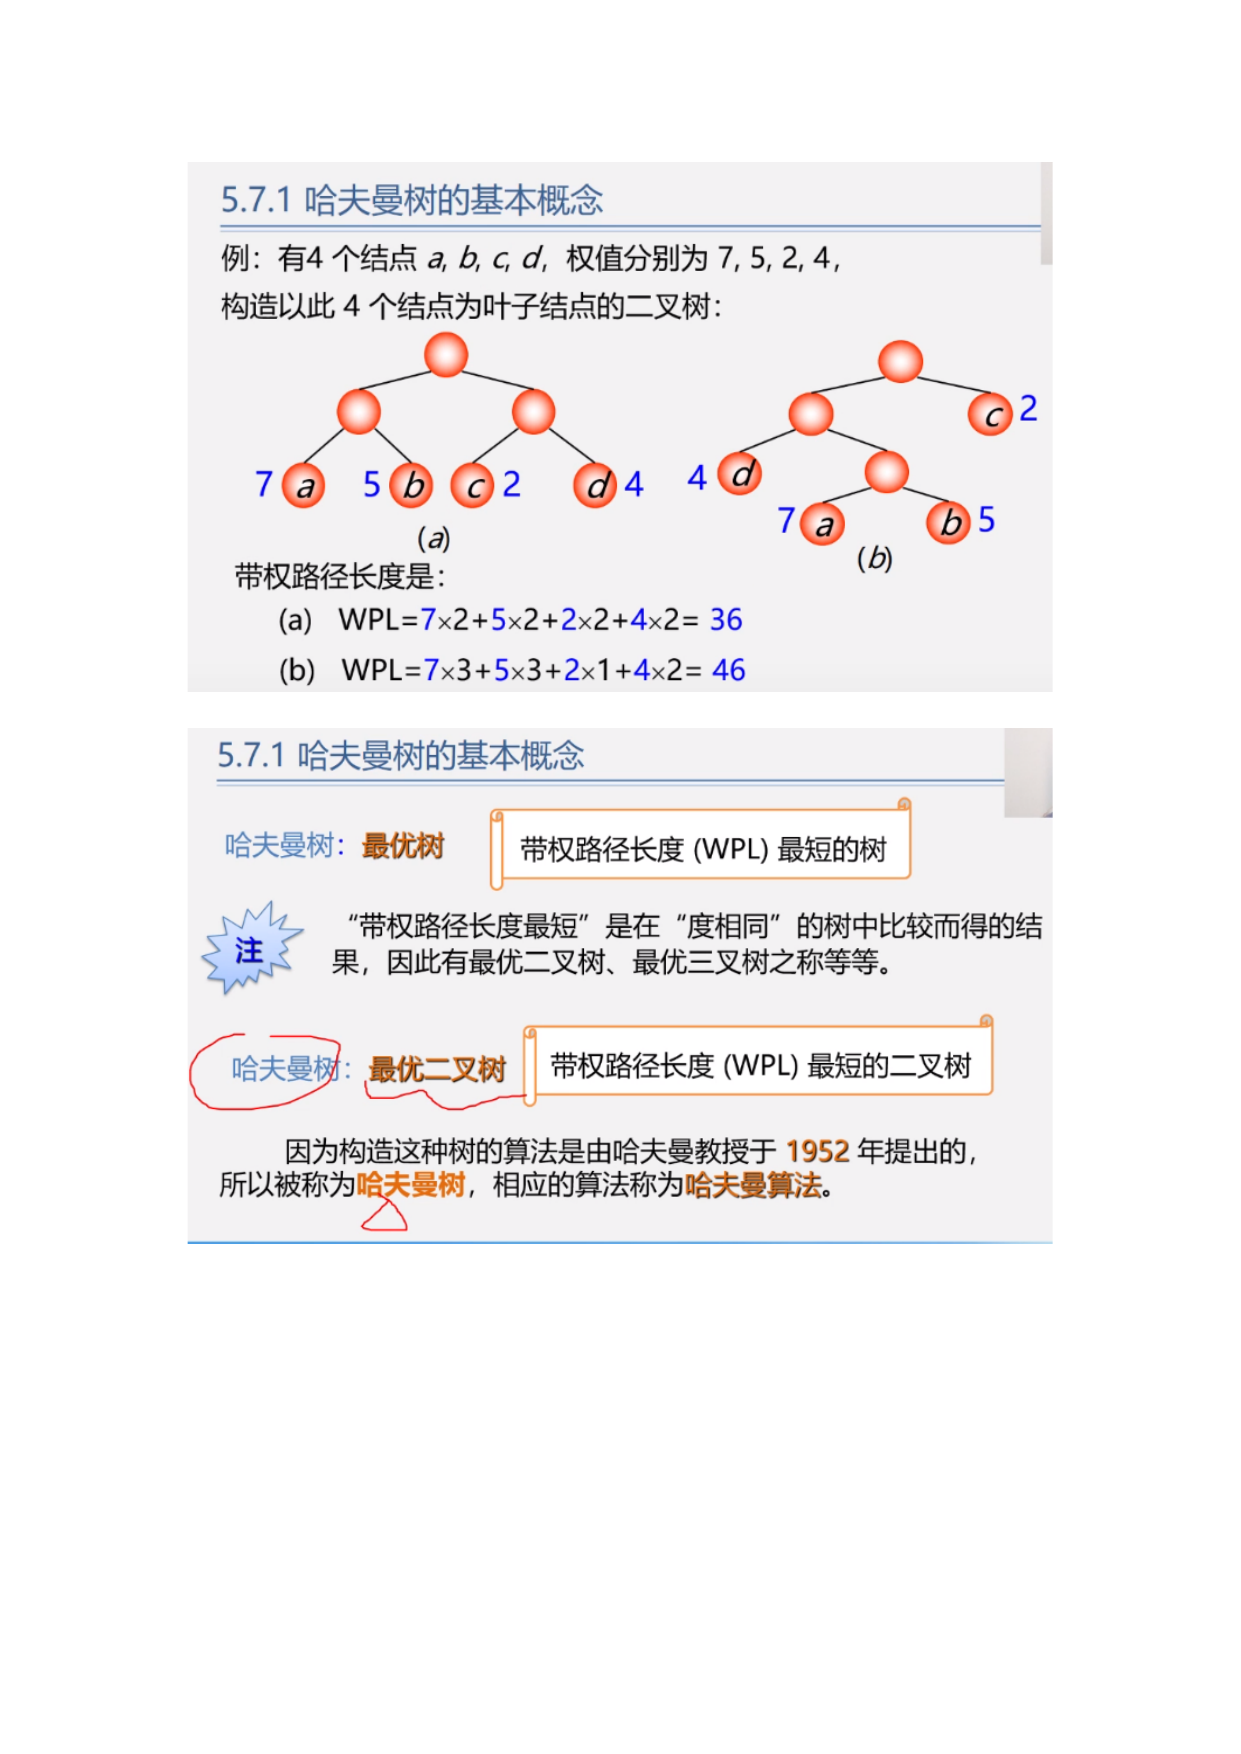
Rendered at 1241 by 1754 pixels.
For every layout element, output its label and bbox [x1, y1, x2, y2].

picture [187, 728, 1053, 1244]
picture [187, 162, 1053, 692]
